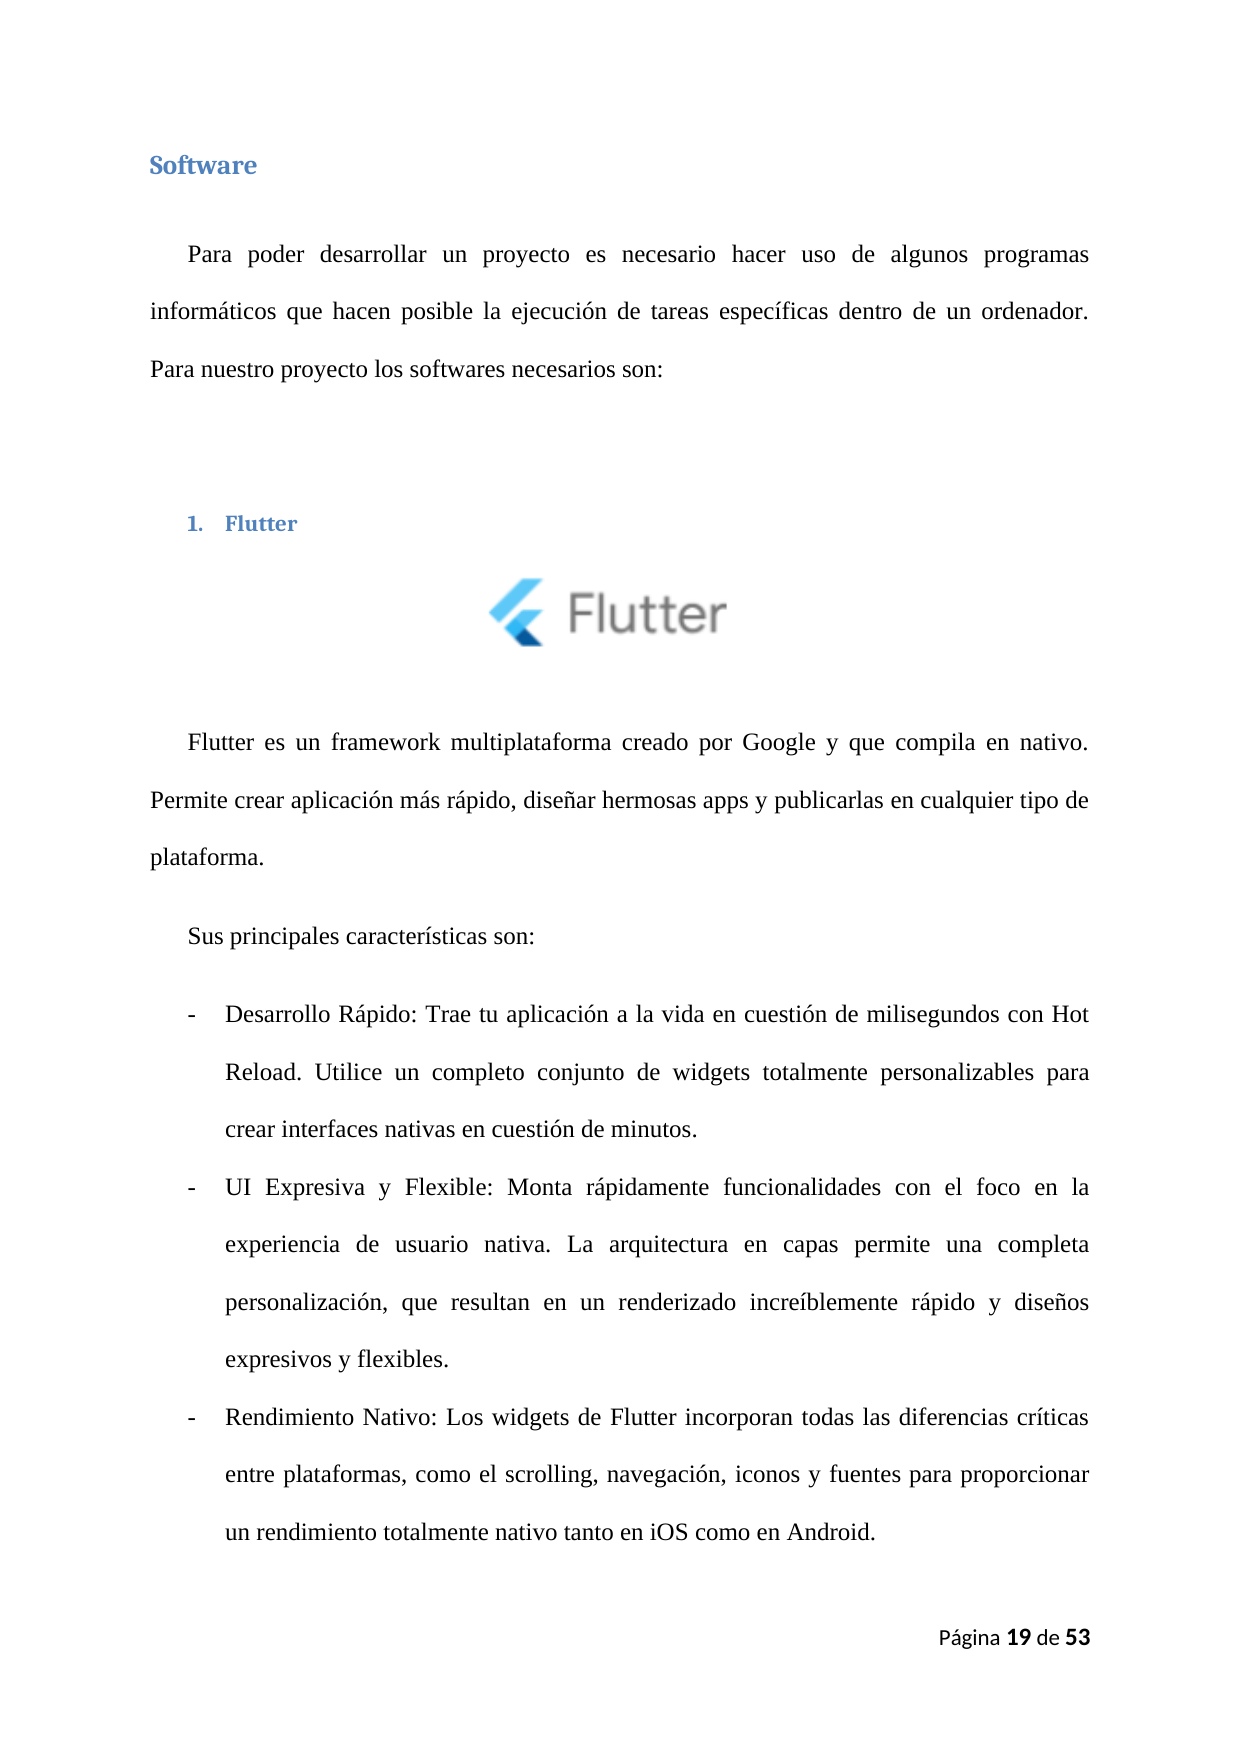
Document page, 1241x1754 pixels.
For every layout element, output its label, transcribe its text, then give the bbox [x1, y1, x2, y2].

subtitle Software [150, 150, 1090, 181]
picture [473, 567, 751, 669]
text Flutter es un framework multiplataforma creado por Google y que compila en nativo. Permite crear aplicación más rápido, diseñar hermosas apps y publicarlas en cualquier tipo de plataforma. [150, 727, 1090, 871]
text Para poder desarrollar un proyecto es necesario hacer uso de algunos programas informáticos que hacen posible la ejecución de tareas específicas dentro de un ordenador. Para nuestro proyecto los softwares necesarios son: [150, 239, 1090, 382]
list UI Expresiva y Flexible: Monta rápidamente funcionalidades con el foco en la experiencia de usuario nativa. La arquitectura en capas permite una completa personalización, que resultan en un renderizado increíblemente rápido y diseños expresivos y flexibles. [187, 1172, 1090, 1373]
subtitle Flutter [187, 510, 1090, 567]
list Rendimiento Nativo: Los widgets de Flutter incorporan todas las diferencias críticas entre plataformas, como el scrolling, navegación, iconos y fuentes para proporcionar un rendimiento totalmente nativo tanto en iOS como en Android. [187, 1402, 1090, 1545]
list Desarrollo Rápido: Trae tu aplicación a la vida en cuestión de milisegundos con Hot Reload. Utilice un completo conjunto de widgets totalmente personalizables para crear interfaces nativas en cuestión de minutos. [187, 999, 1090, 1143]
text Sus principales características son: [150, 921, 1090, 949]
